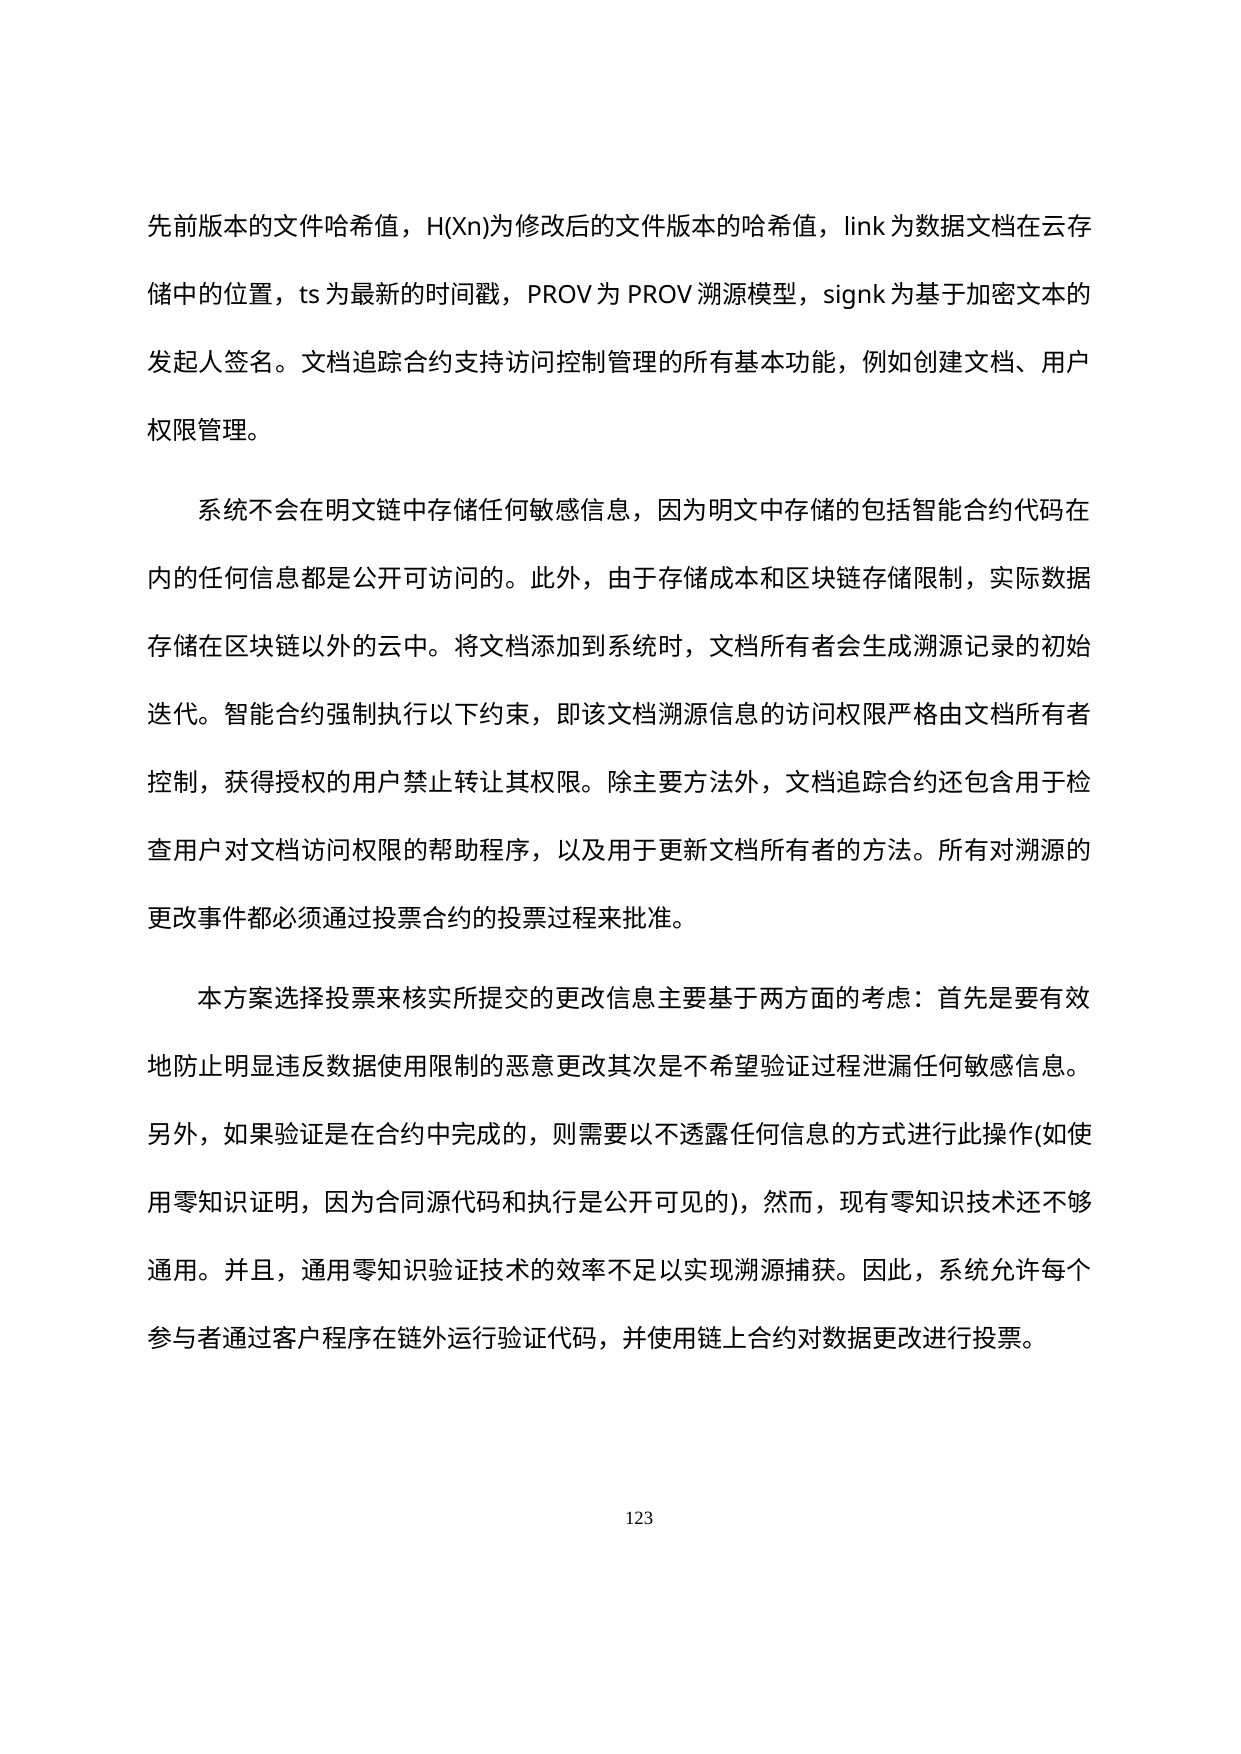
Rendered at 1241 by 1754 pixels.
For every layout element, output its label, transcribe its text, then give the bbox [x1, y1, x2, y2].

text 系统不会在明文链中存储任何敏感信息，因为明文中存储的包括智能合约代码在内的任何信息都是公开可访问的。此外，由于存储成本和区块链存储限制，实际数据存储在区块链以外的云中。将文档添加到系统时，文档所有者会生成溯源记录的初始迭代。智能合约强制执行以下约束，即该文档溯源信息的访问权限严格由文档所有者控制，获得授权的用户禁止转让其权限。除主要方法外，文档追踪合约还包含用于检查用户对文档访问权限的帮助程序，以及用于更新文档所有者的方法。所有对溯源的更改事件都必须通过投票合约的投票过程来批准。 [148, 475, 1092, 950]
text 本方案选择投票来核实所提交的更改信息主要基于两方面的考虑：首先是要有效地防止明显违反数据使用限制的恶意更改其次是不希望验证过程泄漏任何敏感信息。另外，如果验证是在合约中完成的，则需要以不透露任何信息的方式进行此操作(如使用零知识证明，因为合同源代码和执行是公开可见的)，然而，现有零知识技术还不够通用。并且，通用零知识验证技术的效率不足以实现溯源捕获。因此，系统允许每个参与者通过客户程序在链外运行验证代码，并使用链上合约对数据更改进行投票。 [148, 963, 1092, 1370]
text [148, 191, 1092, 462]
